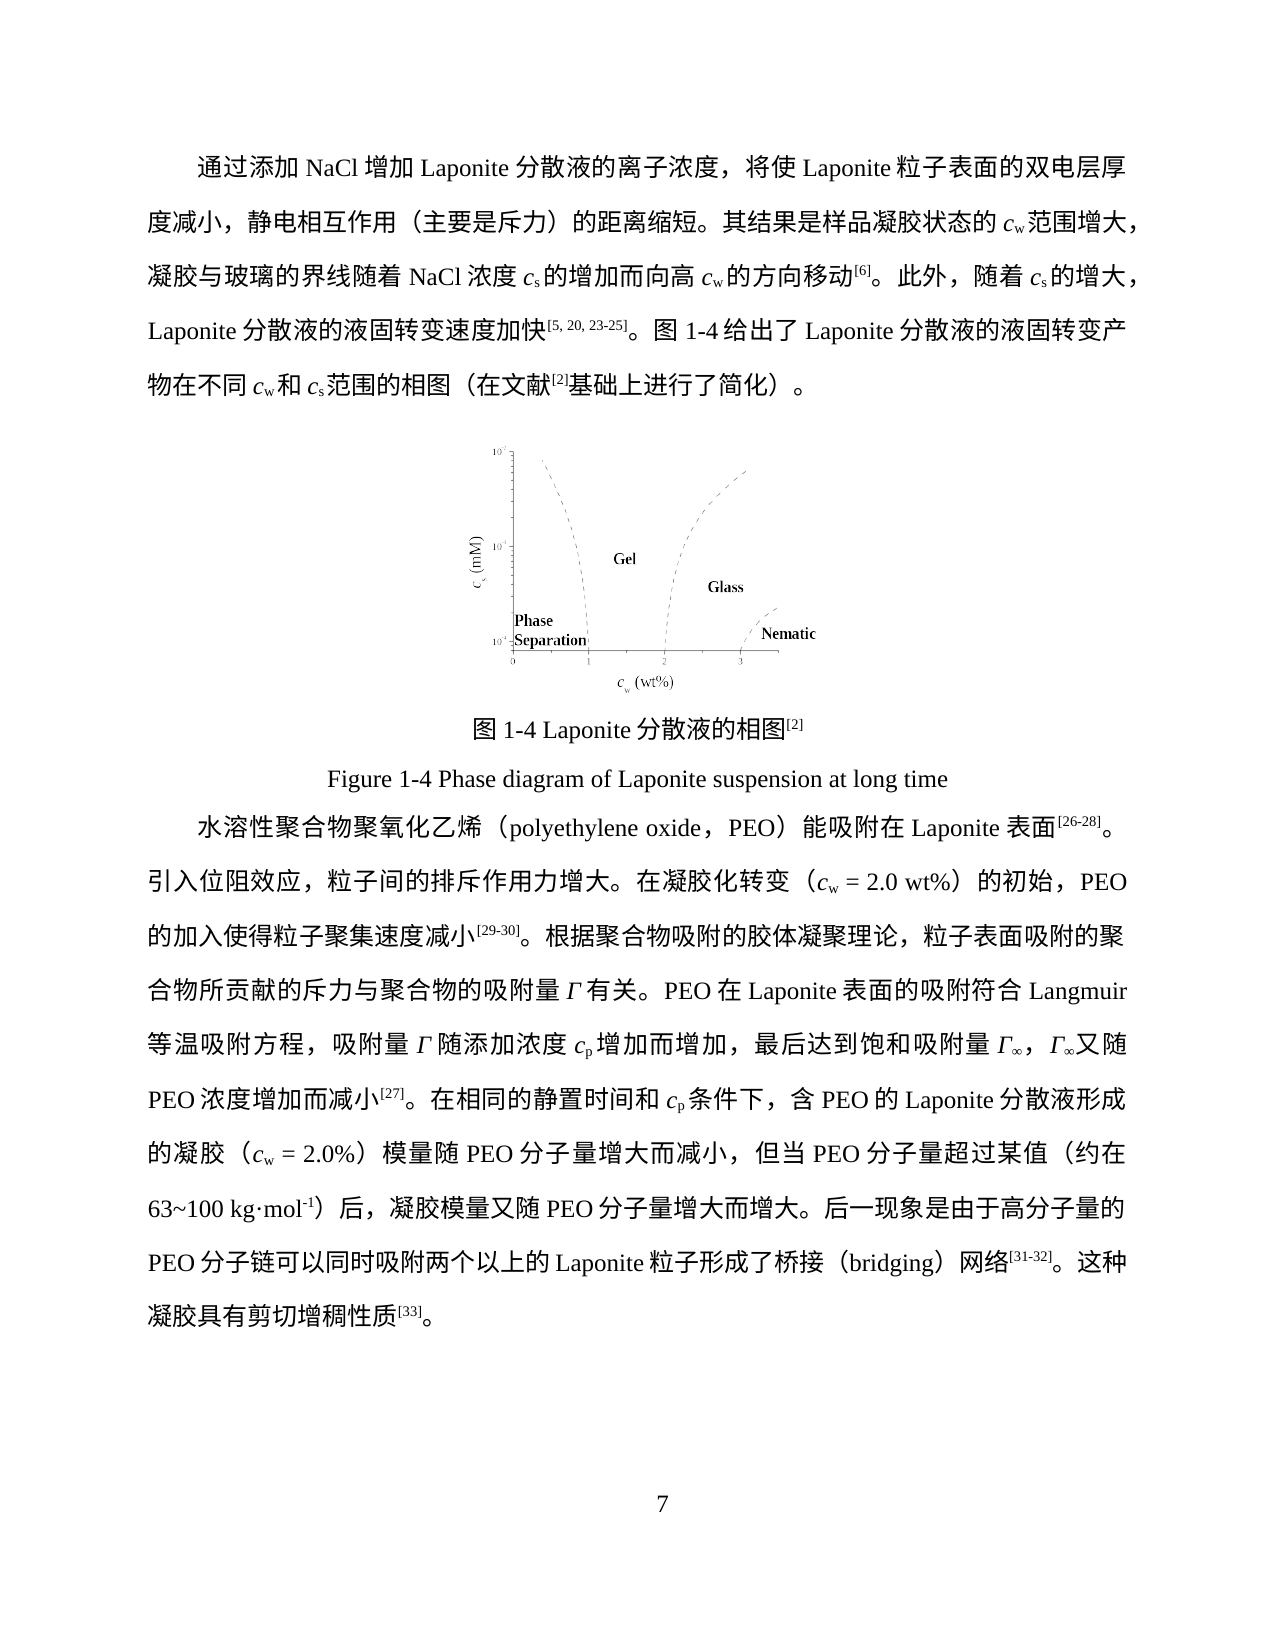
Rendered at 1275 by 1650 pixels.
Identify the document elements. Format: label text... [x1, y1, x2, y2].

text 图 1-4 Laponite分散液的相图[2] [148, 710, 1127, 746]
text 水溶性聚合物聚氧化乙烯（polyethylene oxide，PEO）能吸附在Laponite表面[26-28]。引入位阻效应，粒子间的排斥作用力增大。在凝胶化转变（cw = 2.0 wt%）的初始，PEO的加入使得粒子聚集速度减小[29-30]。根据聚合物吸附的胶体凝聚理论，粒子表面吸附的聚合物所贡献的斥力与聚合物的吸附量Γ有关。PEO在Laponite表面的吸附符合Langmuir等温吸附方程，吸附量Γ随添加浓度cp增加而增加，最后达到饱和吸附量Γ∞，Γ∞又随PEO浓度增加而减小[27]。在相同的静置时间和cp条件下，含PEO的Laponite分散液形成的凝胶（cw = 2.0%）模量随PEO分子量增大而减小，但当PEO分子量超过某值（约在63~100 kg·mol-1）后，凝胶模量又随PEO分子量增大而增大。后一现象是由于高分子量的PEO分子链可以同时吸附两个以上的Laponite粒子形成了桥接（bridging）网络[31-32]。这种凝胶具有剪切增稠性质[33]。 [148, 807, 1127, 1333]
text 通过添加NaCl增加Laponite分散液的离子浓度，将使Laponite粒子表面的双电层厚度减小，静电相互作用（主要是斥力）的距离缩短。其结果是样品凝胶状态的cw范围增大，凝胶与玻璃的界线随着NaCl浓度cs的增加而向高cw的方向移动[6]。此外，随着cs的增大，Laponite分散液的液固转变速度加快[5, 20, 23-25]。图 1-4给出了Laponite分散液的液固转变产物在不同cw和cs范围的相图（在文献[2]基础上进行了简化）。 [148, 148, 1127, 401]
